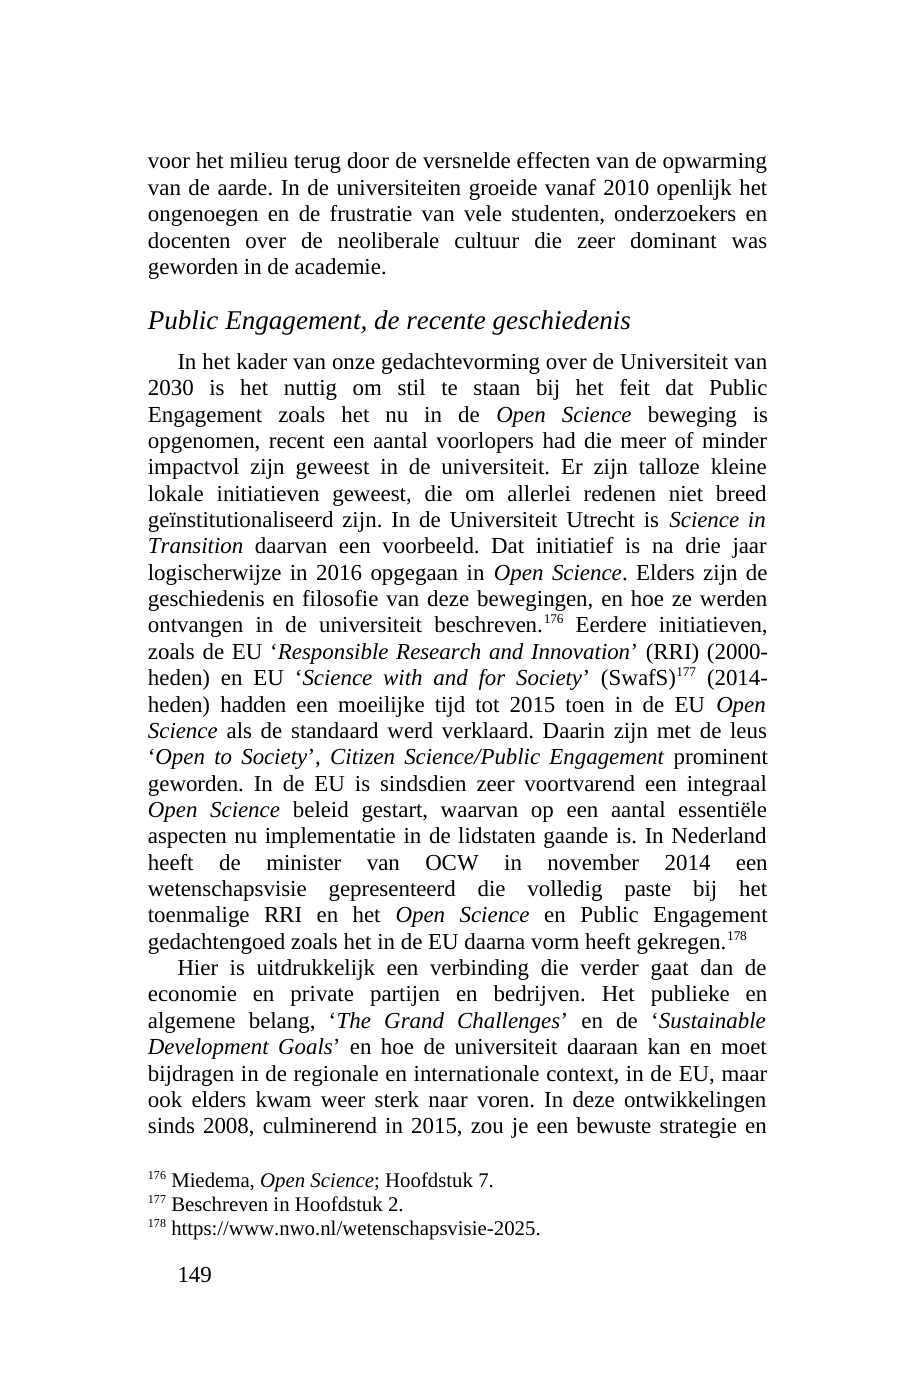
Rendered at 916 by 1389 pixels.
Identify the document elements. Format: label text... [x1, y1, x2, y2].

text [148, 148, 768, 279]
text In het kader van onze gedachtevorming over de Universiteit van 2030 is het nuttig om stil te staan bij het feit dat Public Engagement zoals het nu in de Open Science beweging is opgenomen, recent een aantal voorlopers had die meer of minder impactvol zijn geweest in de universiteit. Er zijn talloze kleine lokale initiatieven geweest, die om allerlei redenen niet breed geïnstitutionaliseerd zijn. In de Universiteit Utrecht is Science in Transition daarvan een voorbeeld. Dat initiatief is na drie jaar logischerwijze in 2016 opgegaan in Open Science. Elders zijn de geschiedenis en filosofie van deze bewegingen, en hoe ze werden ontvangen in de universiteit beschreven. Eerdere initiatieven, zoals de EU ‘Responsible Research and Innovation’ (RRI) (2000- heden) en EU ‘Science with and for Society’ (SwafS) (2014-heden) hadden een moeilijke tijd tot 2015 toen in de EU Open Science als de standaard werd verklaard. Daarin zijn met de leus ‘Open to Society’, Citizen Science/Public Engagement prominent geworden. In de EU is sindsdien zeer voortvarend een integraal Open Science beleid gestart, waarvan op een aantal essentiële aspecten nu implementatie in de lidstaten gaande is. In Nederland heeft de minister van OCW in november 2014 een wetenschapsvisie gepresenteerd die volledig paste bij het toenmalige RRI en het Open Science en Public Engagement gedachtengoed zoals het in de EU daarna vorm heeft gekregen. [148, 348, 768, 954]
subtitle Public Engagement, de recente geschiedenis [148, 304, 768, 336]
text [148, 954, 768, 1139]
